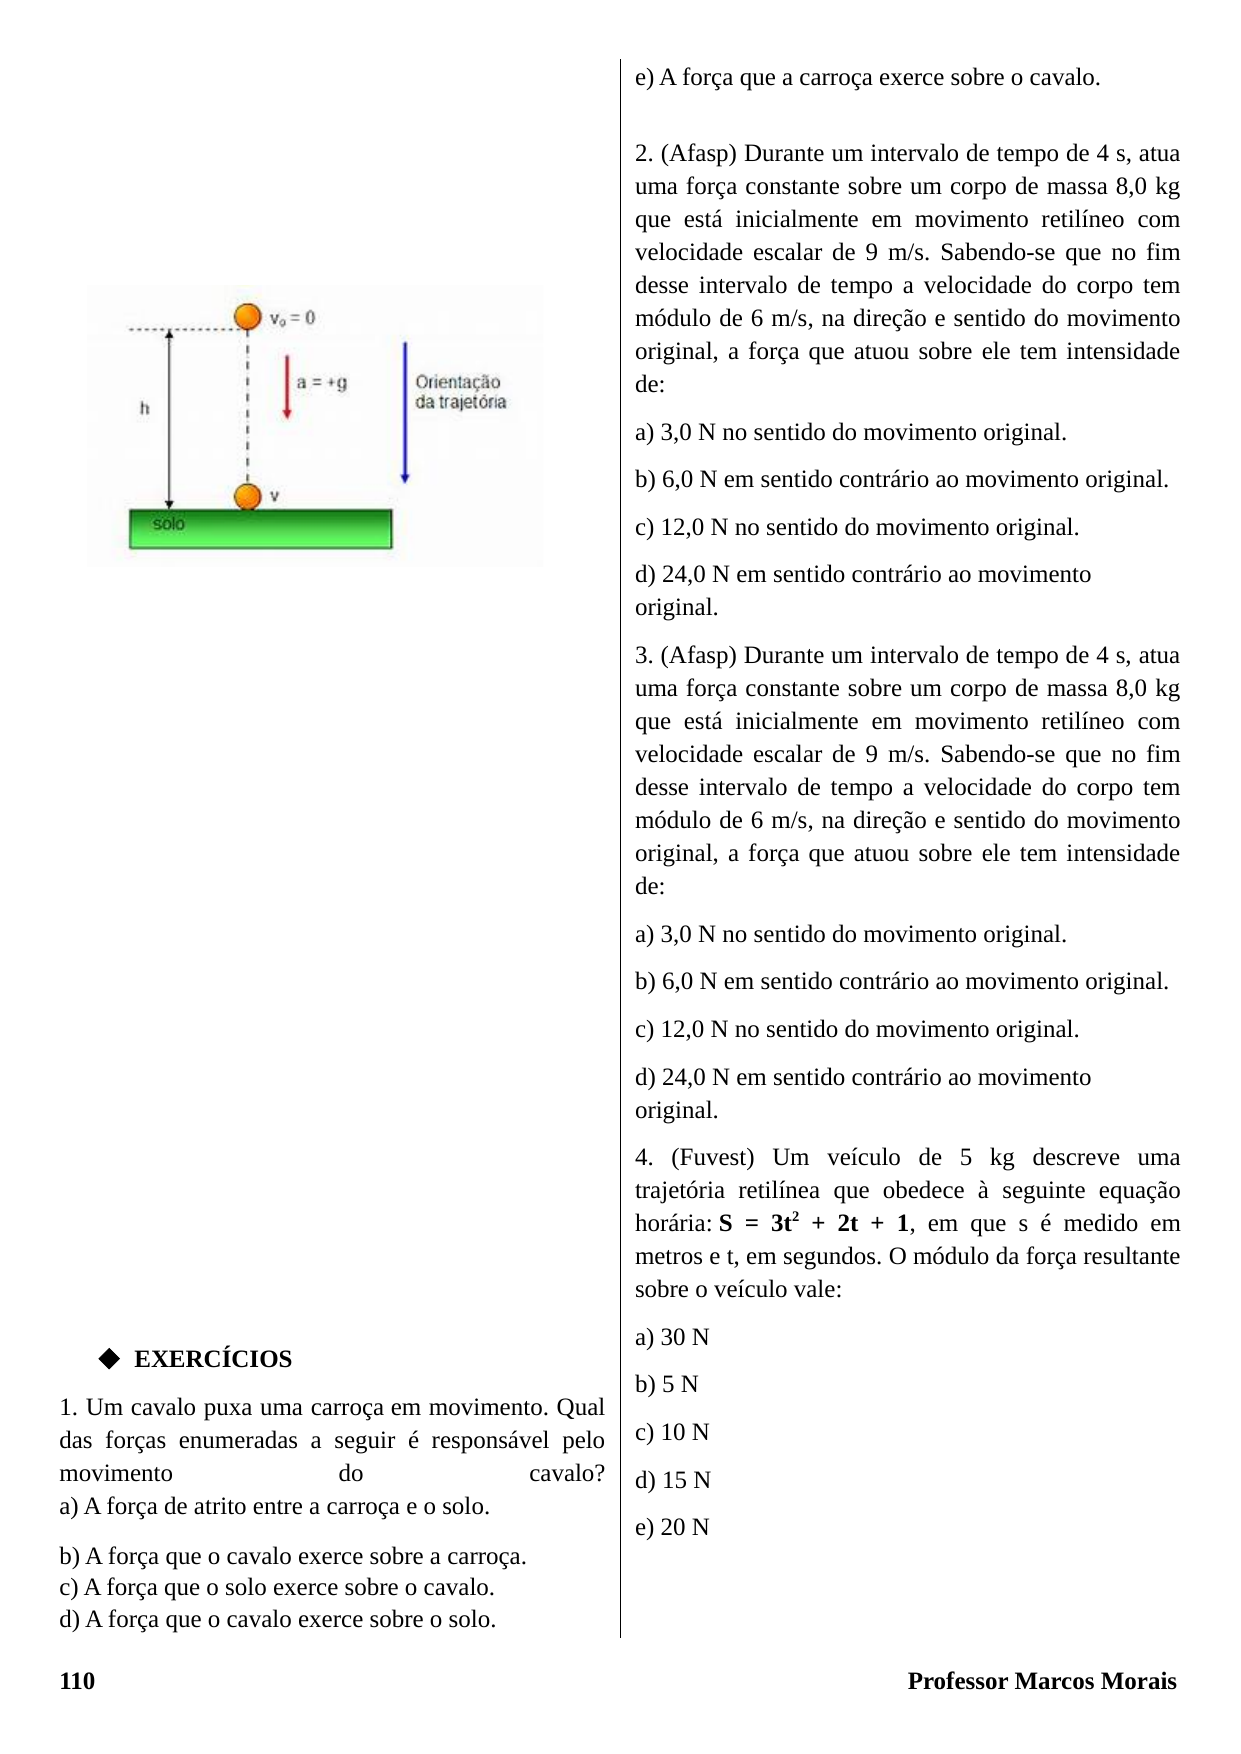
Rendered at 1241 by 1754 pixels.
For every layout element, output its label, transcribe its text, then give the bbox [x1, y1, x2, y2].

picture [87, 285, 544, 567]
text c) 10 N [635, 1417, 1181, 1446]
text d) 15 N [635, 1465, 1181, 1493]
text b) A força que o cavalo exerce sobre a carroça. [59, 1539, 605, 1570]
text b) 6,0 N em sentido contrário ao movimento original. [635, 966, 1181, 995]
text d) 24,0 N em sentido contrário ao movimento original. [635, 559, 1181, 621]
text d) A força que o cavalo exerce sobre o solo. [59, 1601, 605, 1632]
text b) 5 N [635, 1369, 1181, 1398]
text e) A força que a carroça exerce sobre o cavalo. [635, 59, 1181, 90]
text c) A força que o solo exerce sobre o cavalo. [59, 1570, 605, 1601]
text a) 30 N [635, 1322, 1181, 1351]
text d) 24,0 N em sentido contrário ao movimento original. [635, 1062, 1181, 1123]
text a) 3,0 N no sentido do movimento original. [635, 919, 1181, 948]
text 2. (Afasp) Durante um intervalo de tempo de 4 s, atua uma força constante sobre um corpo de massa 8,0 kg que está inicialmente em movimento retilíneo com velocidade escalar de 9 m/s. Sabendo-se que no fim desse intervalo de tempo a velocidade do corpo tem módulo de 6 m/s, na direção e sentido do movimento original, a força que atuou sobre ele tem intensidade de: [635, 138, 1181, 398]
text 4. (Fuvest) Um veículo de 5 kg descreve uma trajetória retilínea que obedece à seguinte equação horária: S = 3t2 + 2t + 1, em que s é medido em metros e t, em segundos. O módulo da força resultante sobre o veículo vale: [635, 1142, 1181, 1303]
list EXERCÍCIOS [97, 1344, 605, 1373]
text b) 6,0 N em sentido contrário ao movimento original. [635, 464, 1181, 493]
text 3. (Afasp) Durante um intervalo de tempo de 4 s, atua uma força constante sobre um corpo de massa 8,0 kg que está inicialmente em movimento retilíneo com velocidade escalar de 9 m/s. Sabendo-se que no fim desse intervalo de tempo a velocidade do corpo tem módulo de 6 m/s, na direção e sentido do movimento original, a força que atuou sobre ele tem intensidade de: [635, 640, 1181, 900]
text 1. Um cavalo puxa uma carroça em movimento. Qual das forças enumeradas a seguir é responsável pelo movimento do cavalo? a) A força de atrito entre a carroça e o solo. [59, 1392, 605, 1520]
text e) 20 N [635, 1512, 1181, 1541]
text c) 12,0 N no sentido do movimento original. [635, 1014, 1181, 1043]
text a) 3,0 N no sentido do movimento original. [635, 417, 1181, 445]
text c) 12,0 N no sentido do movimento original. [635, 512, 1181, 541]
